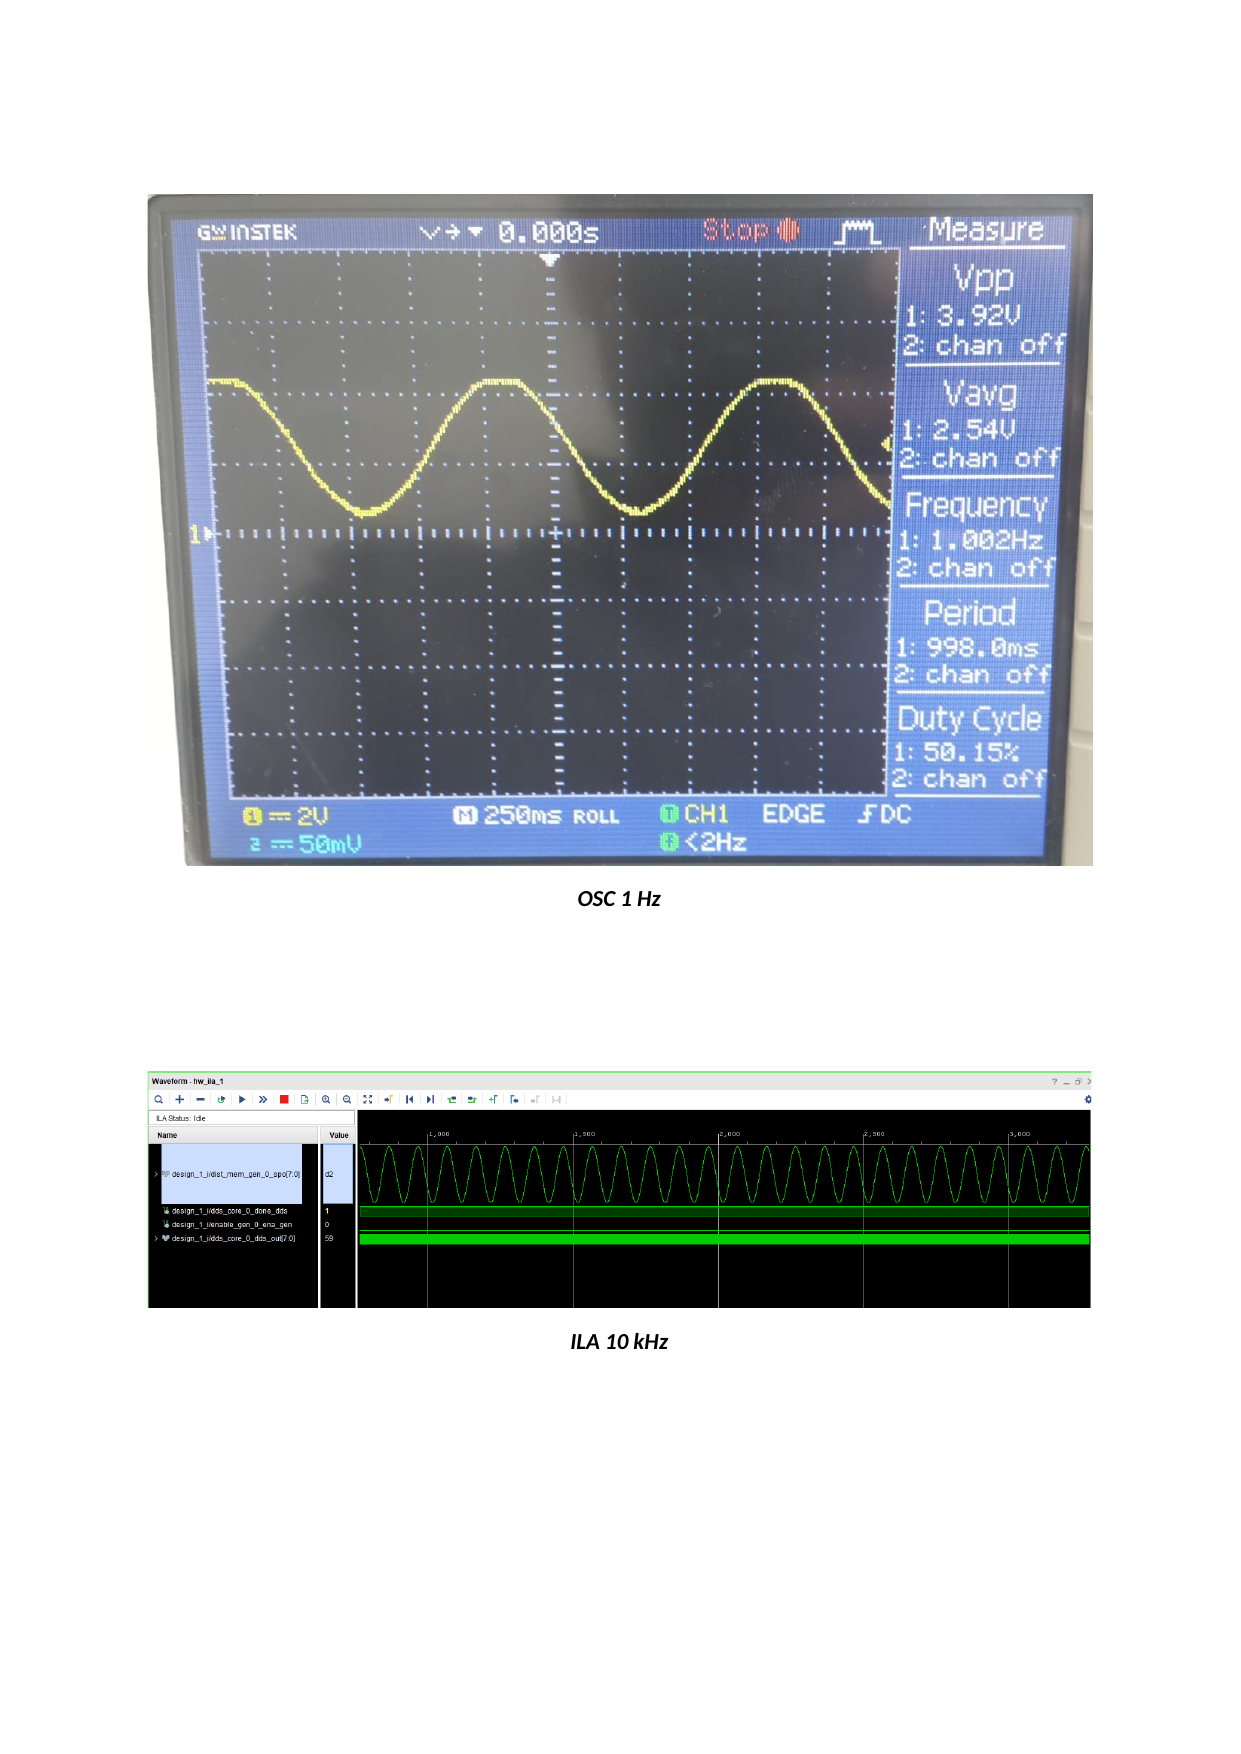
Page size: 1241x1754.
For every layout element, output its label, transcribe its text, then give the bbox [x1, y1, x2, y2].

picture [147, 1071, 1092, 1308]
text ILA 10 kHz [148, 1327, 1093, 1355]
picture [147, 194, 1093, 866]
text OSC 1 Hz [148, 884, 1093, 912]
